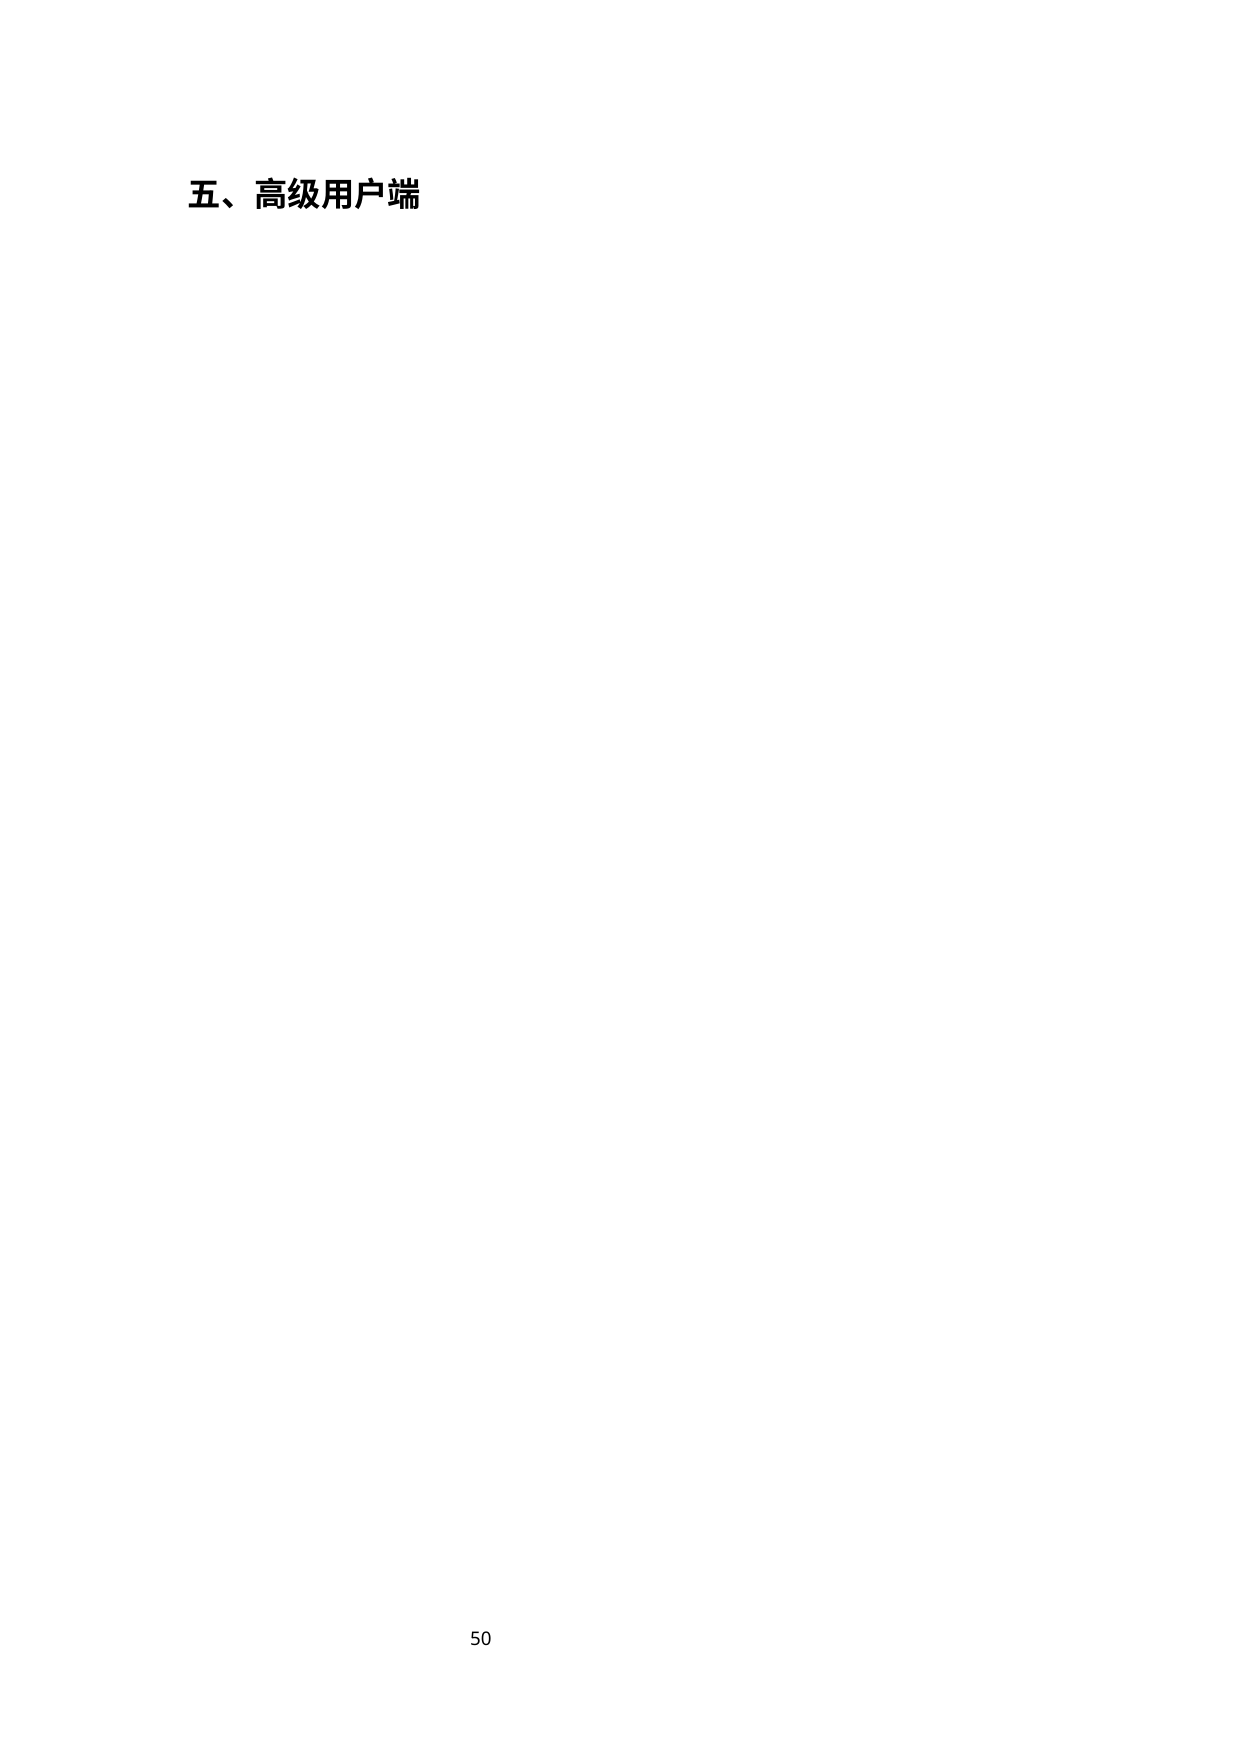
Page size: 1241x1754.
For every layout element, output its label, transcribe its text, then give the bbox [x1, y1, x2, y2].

subtitle 高级用户端 [187, 160, 1053, 225]
